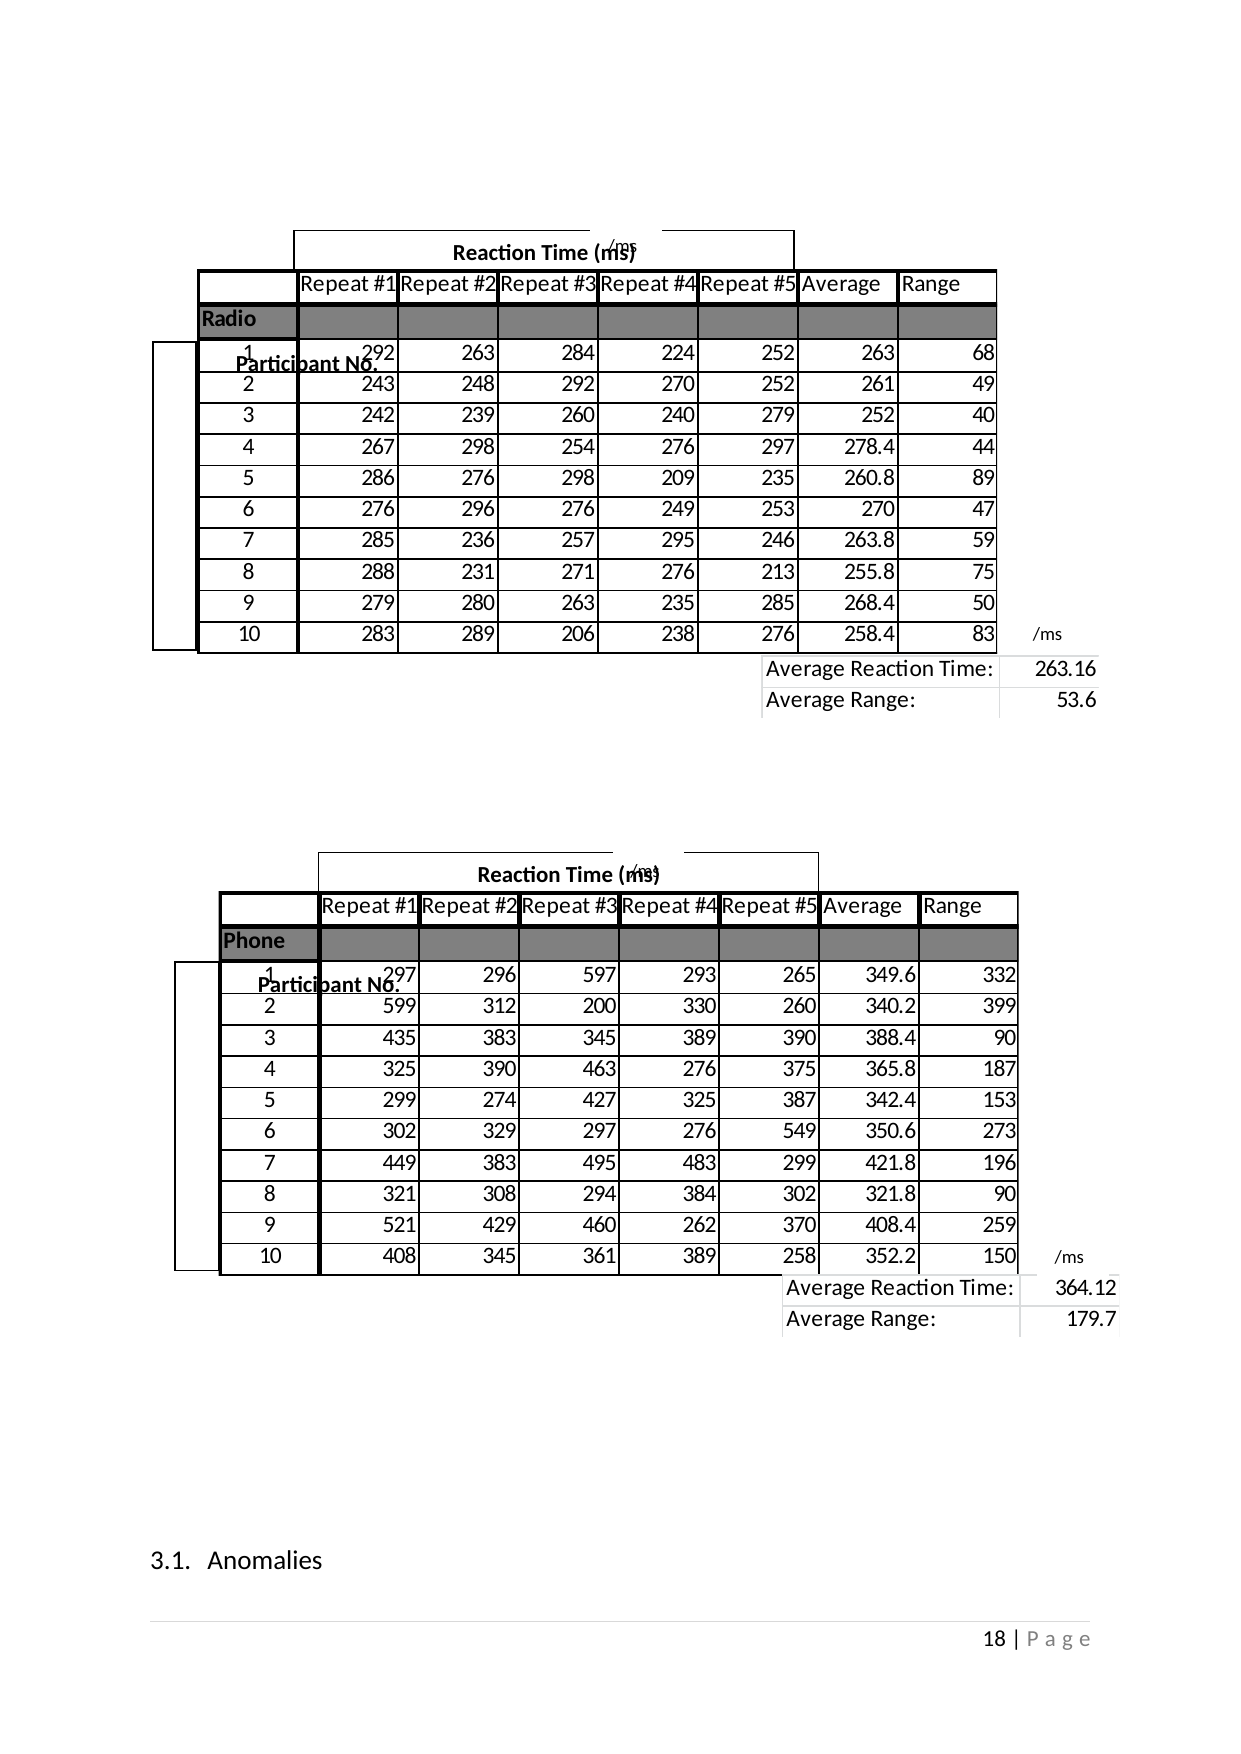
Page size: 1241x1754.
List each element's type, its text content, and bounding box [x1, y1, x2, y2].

list Anomalies [150, 1543, 1090, 1576]
